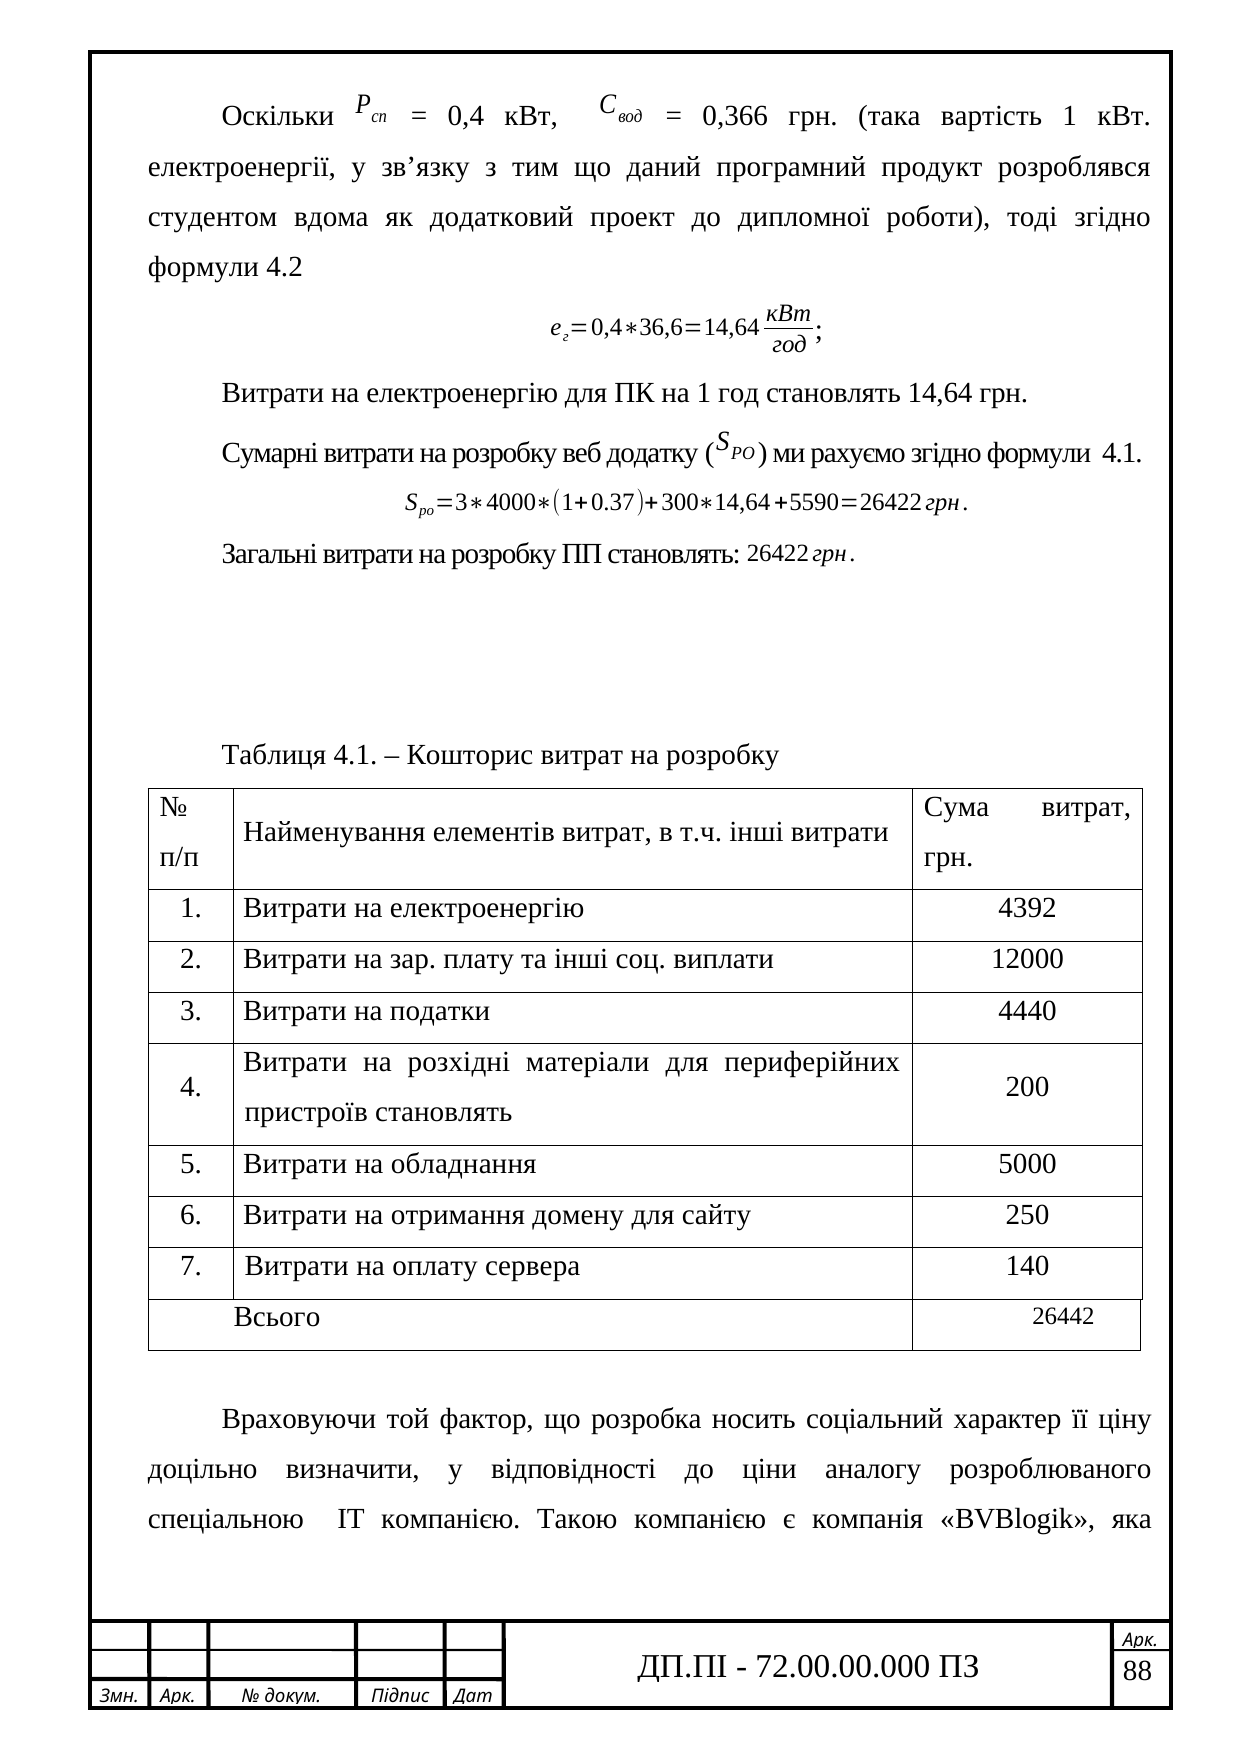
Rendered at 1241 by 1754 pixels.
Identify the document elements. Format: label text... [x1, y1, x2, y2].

table_cell 5. [149, 1146, 233, 1196]
table_cell Витрати на обладнання [234, 1146, 912, 1196]
table_cell Витрати на зар. плату та інші соц. виплати [234, 942, 912, 992]
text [148, 1401, 1152, 1535]
table_cell Витрати на розхідні матеріали для периферійних пристроїв становлять [234, 1044, 912, 1145]
table_cell Всього [149, 1300, 912, 1350]
table_cell 6. [149, 1197, 233, 1247]
table_header Сума витрат, грн. [913, 789, 1142, 889]
table_cell 7. [149, 1248, 233, 1298]
table_header № п/п [149, 789, 233, 889]
table_cell 3. [149, 993, 233, 1043]
table_header Найменування елементів витрат, в т.ч. інші витрати [234, 789, 912, 889]
table_cell 12000 [913, 942, 1142, 992]
table_cell [913, 1300, 1140, 1350]
text Оскільки = 0,4 кВт, = 0,366 грн. (така вартість 1 кВт. електроенергії, у зв’язку з тим що даний програмний продукт розроблявся студентом вдома як додатковий проект до дипломної роботи), тоді згідно формули 4.2 [148, 88, 1152, 283]
text ; [148, 300, 1152, 359]
table_cell Витрати на отримання домену для сайту [234, 1197, 912, 1247]
table_cell Витрати на оплату сервера [234, 1248, 912, 1298]
table_cell 2. [149, 942, 233, 992]
text Загальні витрати на розробку ПП становлять: [148, 536, 1152, 570]
table_cell Витрати на електроенергію [234, 890, 912, 941]
table_cell Витрати на податки [234, 993, 912, 1043]
table_cell 4392 [913, 890, 1142, 941]
table_cell 5000 [913, 1146, 1142, 1196]
text Витрати на електроенергію для ПК на 1 год становлять 14,64 грн. [148, 375, 1152, 409]
table_cell 4440 [913, 993, 1142, 1043]
text Таблиця 4.1. – Кошторис витрат на розробку [148, 737, 1152, 771]
table_cell 1. [149, 890, 233, 941]
table_cell 200 [913, 1044, 1142, 1145]
table_cell 250 [913, 1197, 1142, 1247]
table_cell 140 [913, 1248, 1142, 1298]
text Сумарні витрати на розробку веб додатку () ми рахуємо згідно формули 4.1. [148, 426, 1152, 469]
table_cell 4. [149, 1044, 233, 1145]
